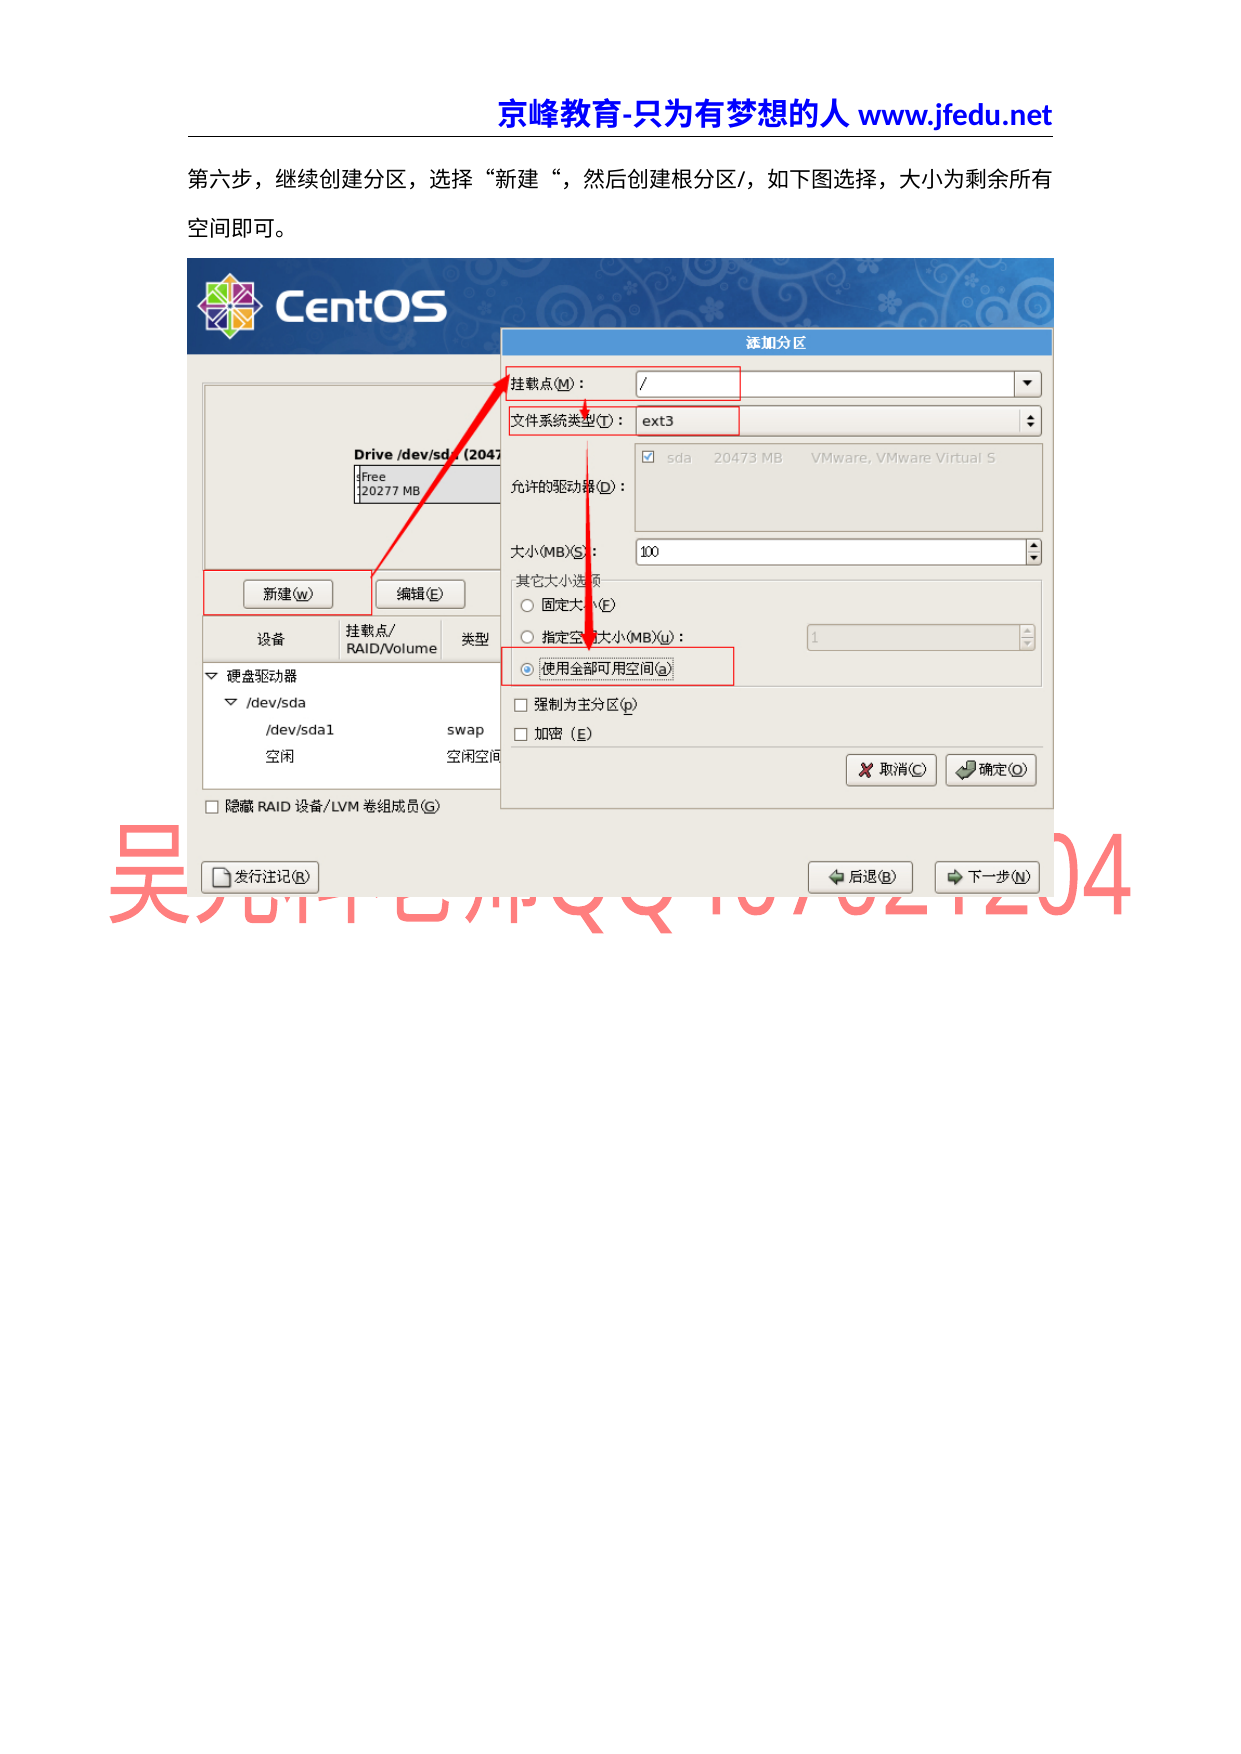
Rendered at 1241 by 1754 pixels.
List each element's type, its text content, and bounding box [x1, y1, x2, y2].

text 第六步，继续创建分区，选择“新建“，然后创建根分区/，如下图选择，大小为剩余所有空间即可。 [187, 162, 1053, 243]
picture [187, 258, 1054, 897]
